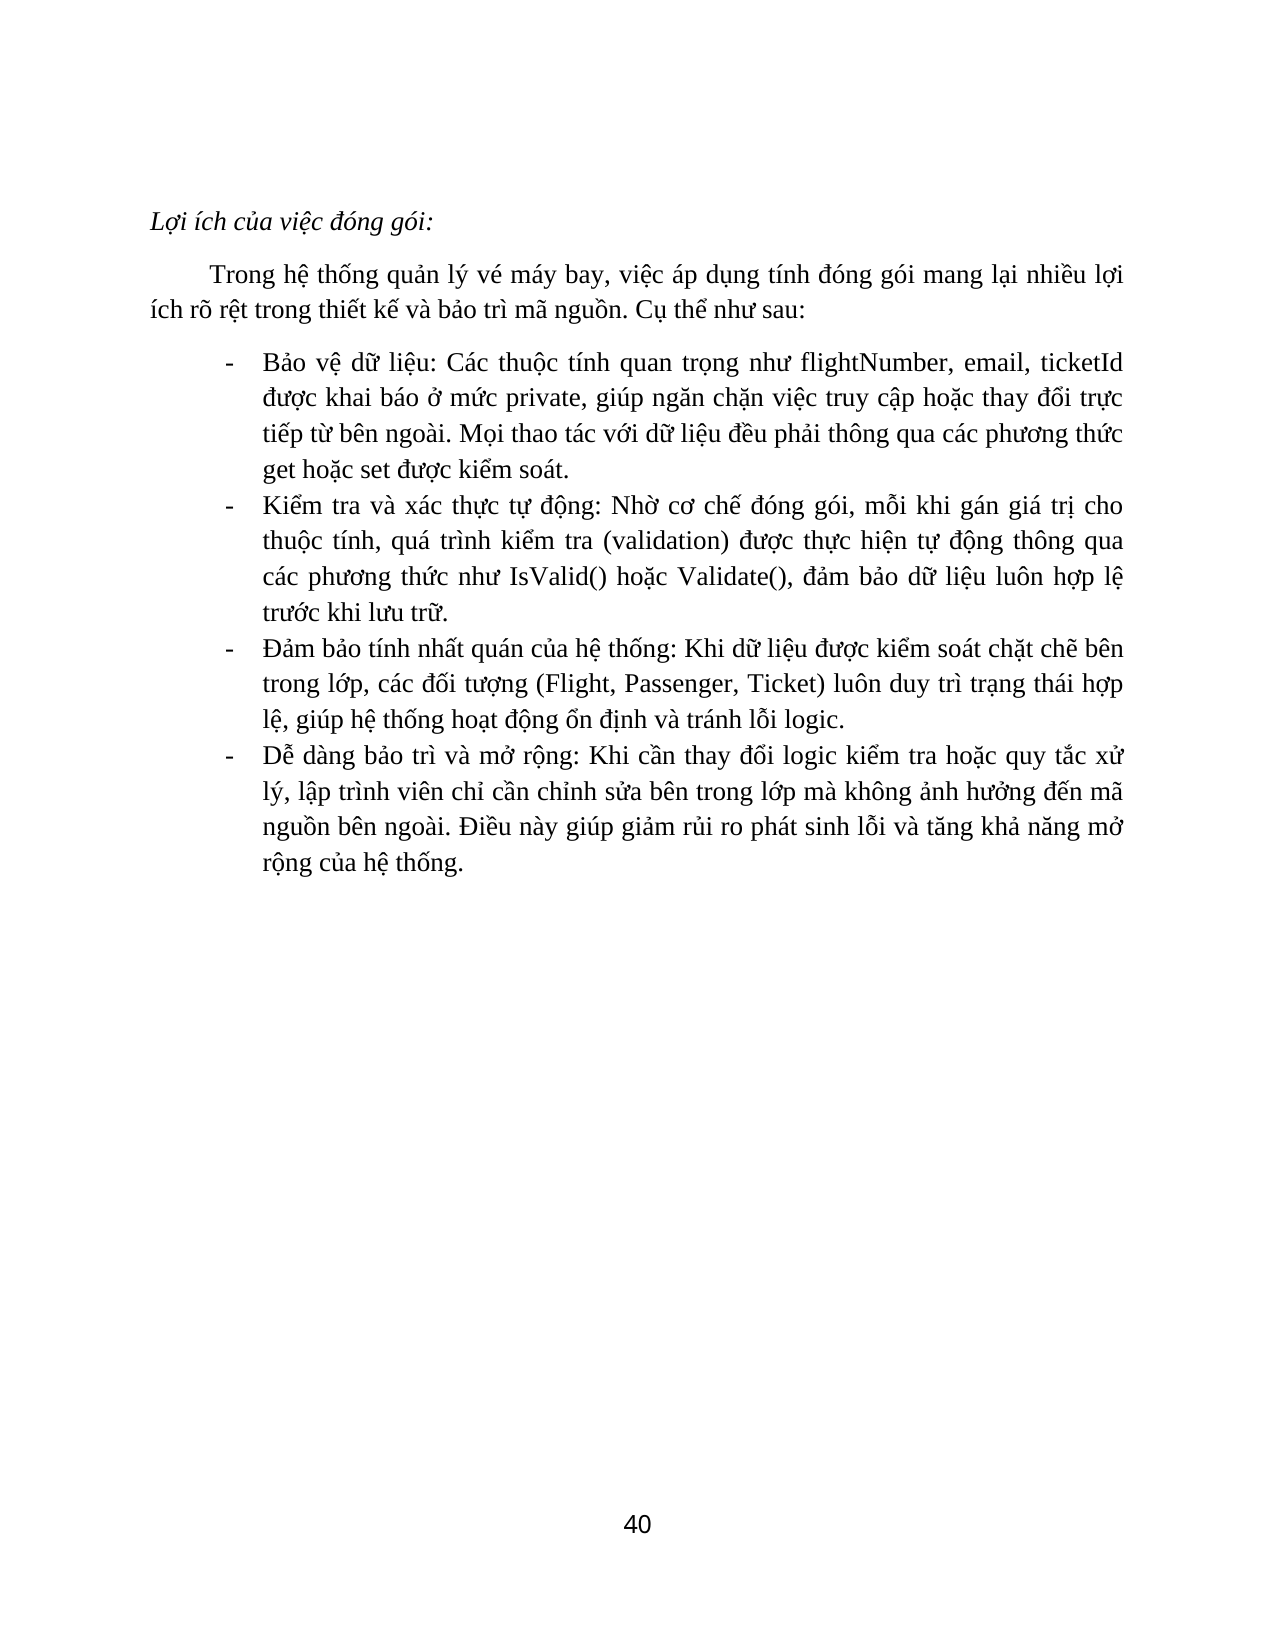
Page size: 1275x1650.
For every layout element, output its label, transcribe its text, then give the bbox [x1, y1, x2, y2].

list Đảm bảo tính nhất quán của hệ thống: Khi dữ liệu được kiểm soát chặt chẽ bên trong lớp, các đối tượng (Flight, Passenger, Ticket) luôn duy trì trạng thái hợp lệ, giúp hệ thống hoạt động ổn định và tránh lỗi logic. [225, 632, 1125, 734]
list Kiểm tra và xác thực tự động: Nhờ cơ chế đóng gói, mỗi khi gán giá trị cho thuộc tính, quá trình kiểm tra (validation) được thực hiện tự động thông qua các phương thức như IsValid() hoặc Validate(), đảm bảo dữ liệu luôn hợp lệ trước khi lưu trữ. [225, 489, 1125, 627]
text Trong hệ thống quản lý vé máy bay, việc áp dụng tính đóng gói mang lại nhiều lợi ích rõ rệt trong thiết kế và bảo trì mã nguồn. Cụ thể như sau: [150, 258, 1125, 324]
list Dễ dàng bảo trì và mở rộng: Khi cần thay đổi logic kiểm tra hoặc quy tắc xử lý, lập trình viên chỉ cần chỉnh sửa bên trong lớp mà không ảnh hưởng đến mã nguồn bên ngoài. Điều này giúp giảm rủi ro phát sinh lỗi và tăng khả năng mở rộng của hệ thống. [225, 739, 1125, 877]
text Lợi ích của việc đóng gói: [150, 205, 1125, 236]
list Bảo vệ dữ liệu: Các thuộc tính quan trọng như flightNumber, email, ticketId được khai báo ở mức private, giúp ngăn chặn việc truy cập hoặc thay đổi trực tiếp từ bên ngoài. Mọi thao tác với dữ liệu đều phải thông qua các phương thức get hoặc set được kiểm soát. [225, 346, 1125, 484]
